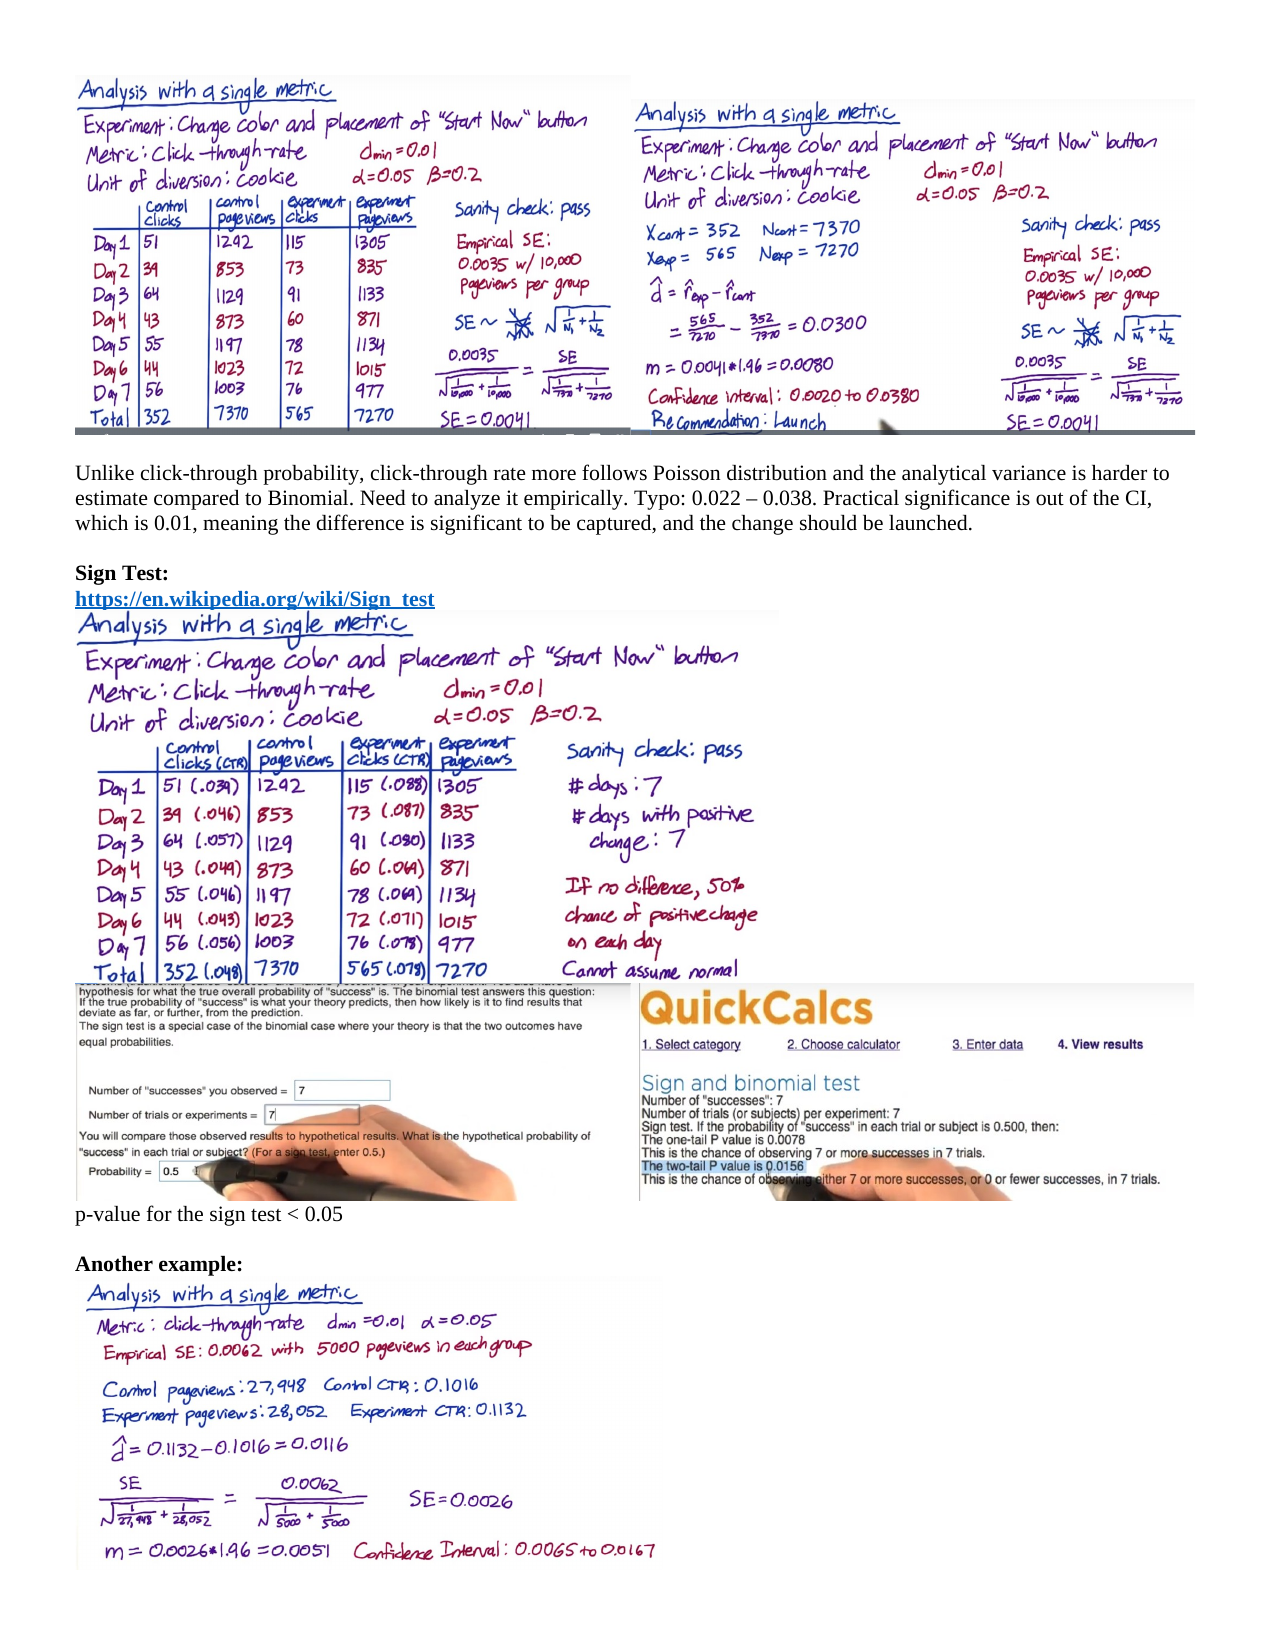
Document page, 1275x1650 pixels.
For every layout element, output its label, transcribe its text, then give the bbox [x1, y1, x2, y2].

text https://en.wikipedia.org/wiki/Sign_test [75, 586, 1200, 611]
text Sign Test: [75, 560, 1200, 586]
picture [75, 1276, 663, 1570]
text Another example: [75, 1251, 1200, 1277]
picture [75, 610, 1195, 1201]
text Unlike click-through probability, click-through rate more follows Poisson distribution and the analytical variance is harder to estimate compared to Binomial. Need to analyze it empirically. Typo: 0.022 – 0.038. Practical significance is out of the CI, which is 0.01, meaning the difference is significant to be captured, and the change should be launched. [75, 459, 1200, 535]
text p-value for the sign test < 0.05 [75, 1201, 1200, 1226]
picture [75, 75, 1196, 435]
